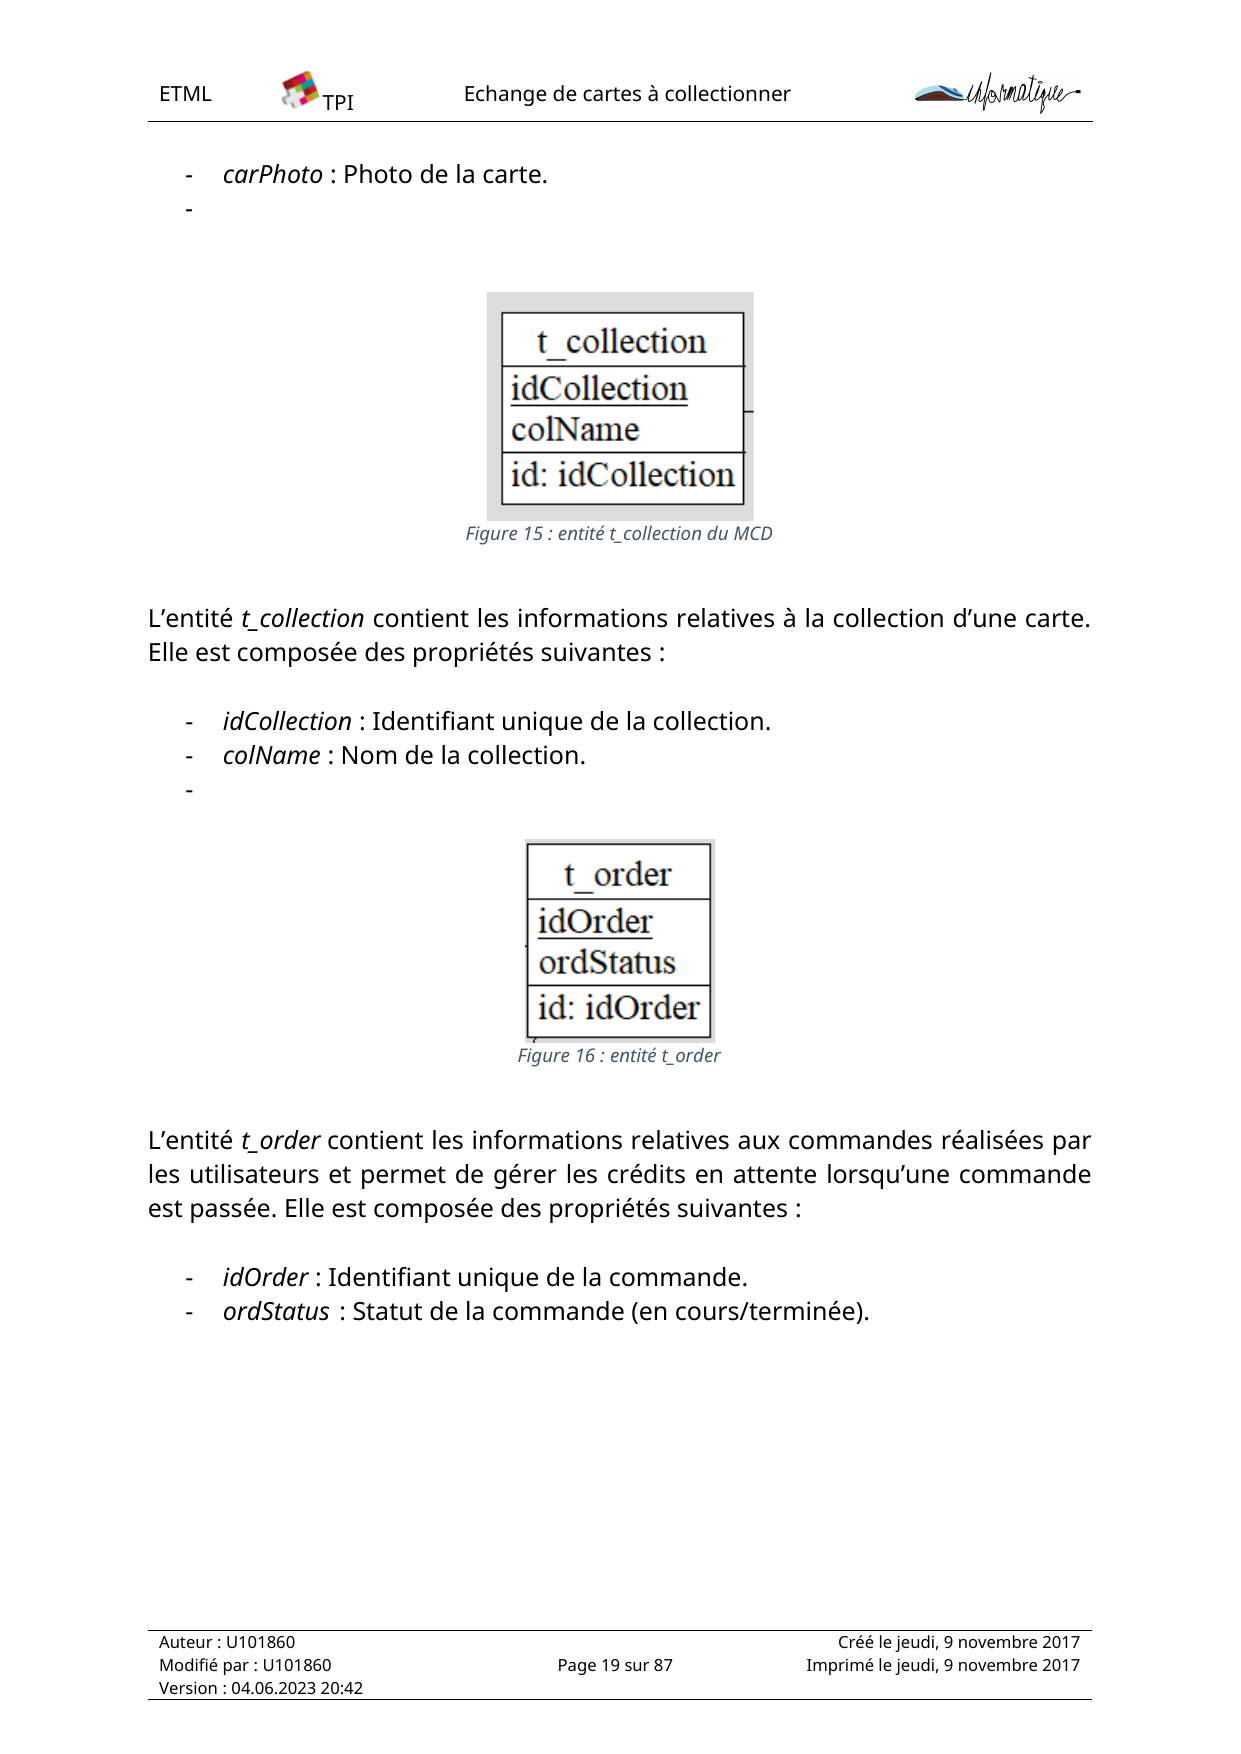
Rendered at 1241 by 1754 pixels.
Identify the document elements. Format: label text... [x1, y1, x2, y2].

text L’entité t_collection contient les informations relatives à la collection d’une carte. Elle est composée des propriétés suivantes : [148, 601, 1092, 669]
list carPhoto : Photo de la carte. [185, 156, 1092, 190]
text Figure 16 : entité t_order [148, 1043, 1092, 1068]
picture [524, 839, 716, 1043]
text Figure 15 : entité t_collection du MCD [148, 521, 1092, 546]
list ordStatus : Statut de la commande (en cours/terminée). [185, 1293, 1092, 1327]
list idCollection : Identifiant unique de la collection. [185, 703, 1092, 737]
picture [486, 292, 754, 521]
text L’entité t_order contient les informations relatives aux commandes réalisées par les utilisateurs et permet de gérer les crédits en attente lorsqu’une commande est passée. Elle est composée des propriétés suivantes : [148, 1123, 1092, 1225]
list colName : Nom de la collection. [185, 737, 1092, 771]
list idOrder : Identifiant unique de la commande. [185, 1259, 1092, 1293]
picture [276, 69, 323, 111]
